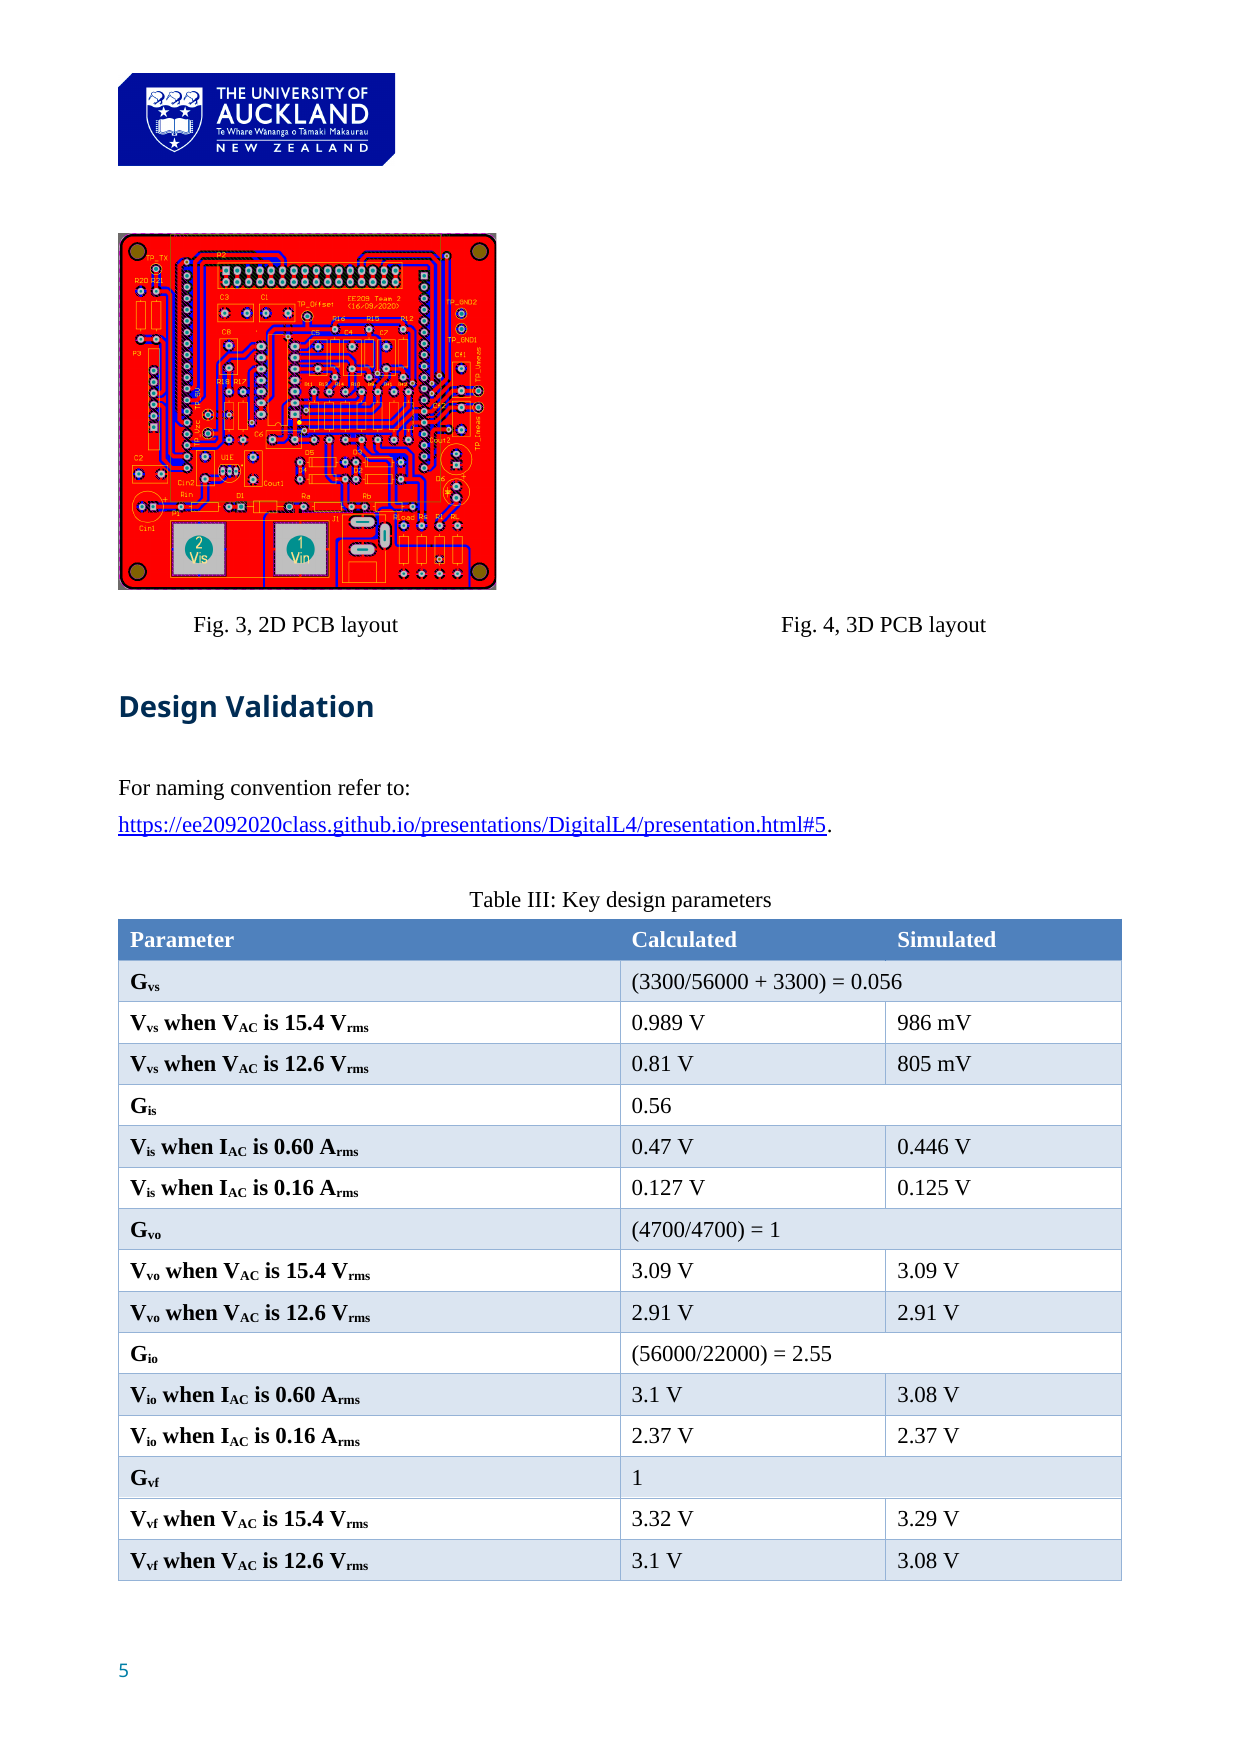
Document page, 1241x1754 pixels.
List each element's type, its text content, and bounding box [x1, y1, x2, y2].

table_cell 3.29 V [886, 1499, 1121, 1539]
subtitle Design Validation [118, 668, 1123, 743]
table_cell Vvf when VAC is 15.4 Vrms [119, 1499, 620, 1539]
table_header Calculated [621, 920, 885, 960]
picture [118, 233, 497, 590]
text For naming convention refer to: https://ee2092020class.github.io/presentations/DigitalL4/presentation.html#5. [118, 768, 1123, 843]
table_cell 0.446 V [886, 1126, 1121, 1167]
table_cell 3.08 V [886, 1374, 1121, 1415]
table_cell (4700/4700) = 1 [621, 1209, 1121, 1249]
table_cell 0.56 [621, 1085, 1121, 1125]
table_cell 2.37 V [621, 1416, 885, 1456]
table_cell 986 mV [886, 1002, 1121, 1042]
table_cell 2.37 V [886, 1416, 1121, 1456]
table_cell (56000/22000) = 2.55 [621, 1333, 1121, 1373]
table_cell 2.91 V [621, 1292, 885, 1332]
table_cell 3.1 V [621, 1540, 885, 1580]
table_cell Vis when IAC is 0.60 Arms [119, 1126, 620, 1167]
table_cell 1 [621, 1457, 1121, 1497]
table_cell Vio when IAC is 0.16 Arms [119, 1416, 620, 1456]
table_cell 3.09 V [621, 1250, 885, 1291]
text Table III: Key design parameters [118, 881, 1123, 918]
table_cell Vvs when VAC is 15.4 Vrms [119, 1002, 620, 1042]
table_cell 0.81 V [621, 1044, 885, 1084]
table_cell Vis when IAC is 0.16 Arms [119, 1168, 620, 1208]
table_cell Vvo when VAC is 12.6 Vrms [119, 1292, 620, 1332]
table_cell Gvs [119, 961, 620, 1001]
table_cell 3.09 V [886, 1250, 1121, 1291]
table_cell Vvo when VAC is 15.4 Vrms [119, 1250, 620, 1291]
table_cell Gvf [119, 1457, 620, 1497]
table_cell 0.127 V [621, 1168, 885, 1208]
table_header Parameter [119, 920, 620, 960]
table_cell 0.989 V [621, 1002, 885, 1042]
picture [118, 73, 396, 166]
table_cell Gis [119, 1085, 620, 1125]
table_cell Vio when IAC is 0.60 Arms [119, 1374, 620, 1415]
table_cell Gvo [119, 1209, 620, 1249]
table_cell 805 mV [886, 1044, 1121, 1084]
table_cell 3.08 V [886, 1540, 1121, 1580]
table_cell Gio [119, 1333, 620, 1373]
table_cell 0.47 V [621, 1126, 885, 1167]
table_cell (3300/56000 + 3300) = 0.056 [621, 961, 1121, 1001]
table_header Simulated [886, 920, 1121, 960]
text Fig. 3, 2D PCB layout Fig. 4, 3D PCB layout [118, 606, 1123, 643]
table_cell 3.1 V [621, 1374, 885, 1415]
table_cell 0.125 V [886, 1168, 1121, 1208]
table_cell Vvf when VAC is 12.6 Vrms [119, 1540, 620, 1580]
table_cell 2.91 V [886, 1292, 1121, 1332]
table_cell Vvs when VAC is 12.6 Vrms [119, 1044, 620, 1084]
table_cell 3.32 V [621, 1499, 885, 1539]
